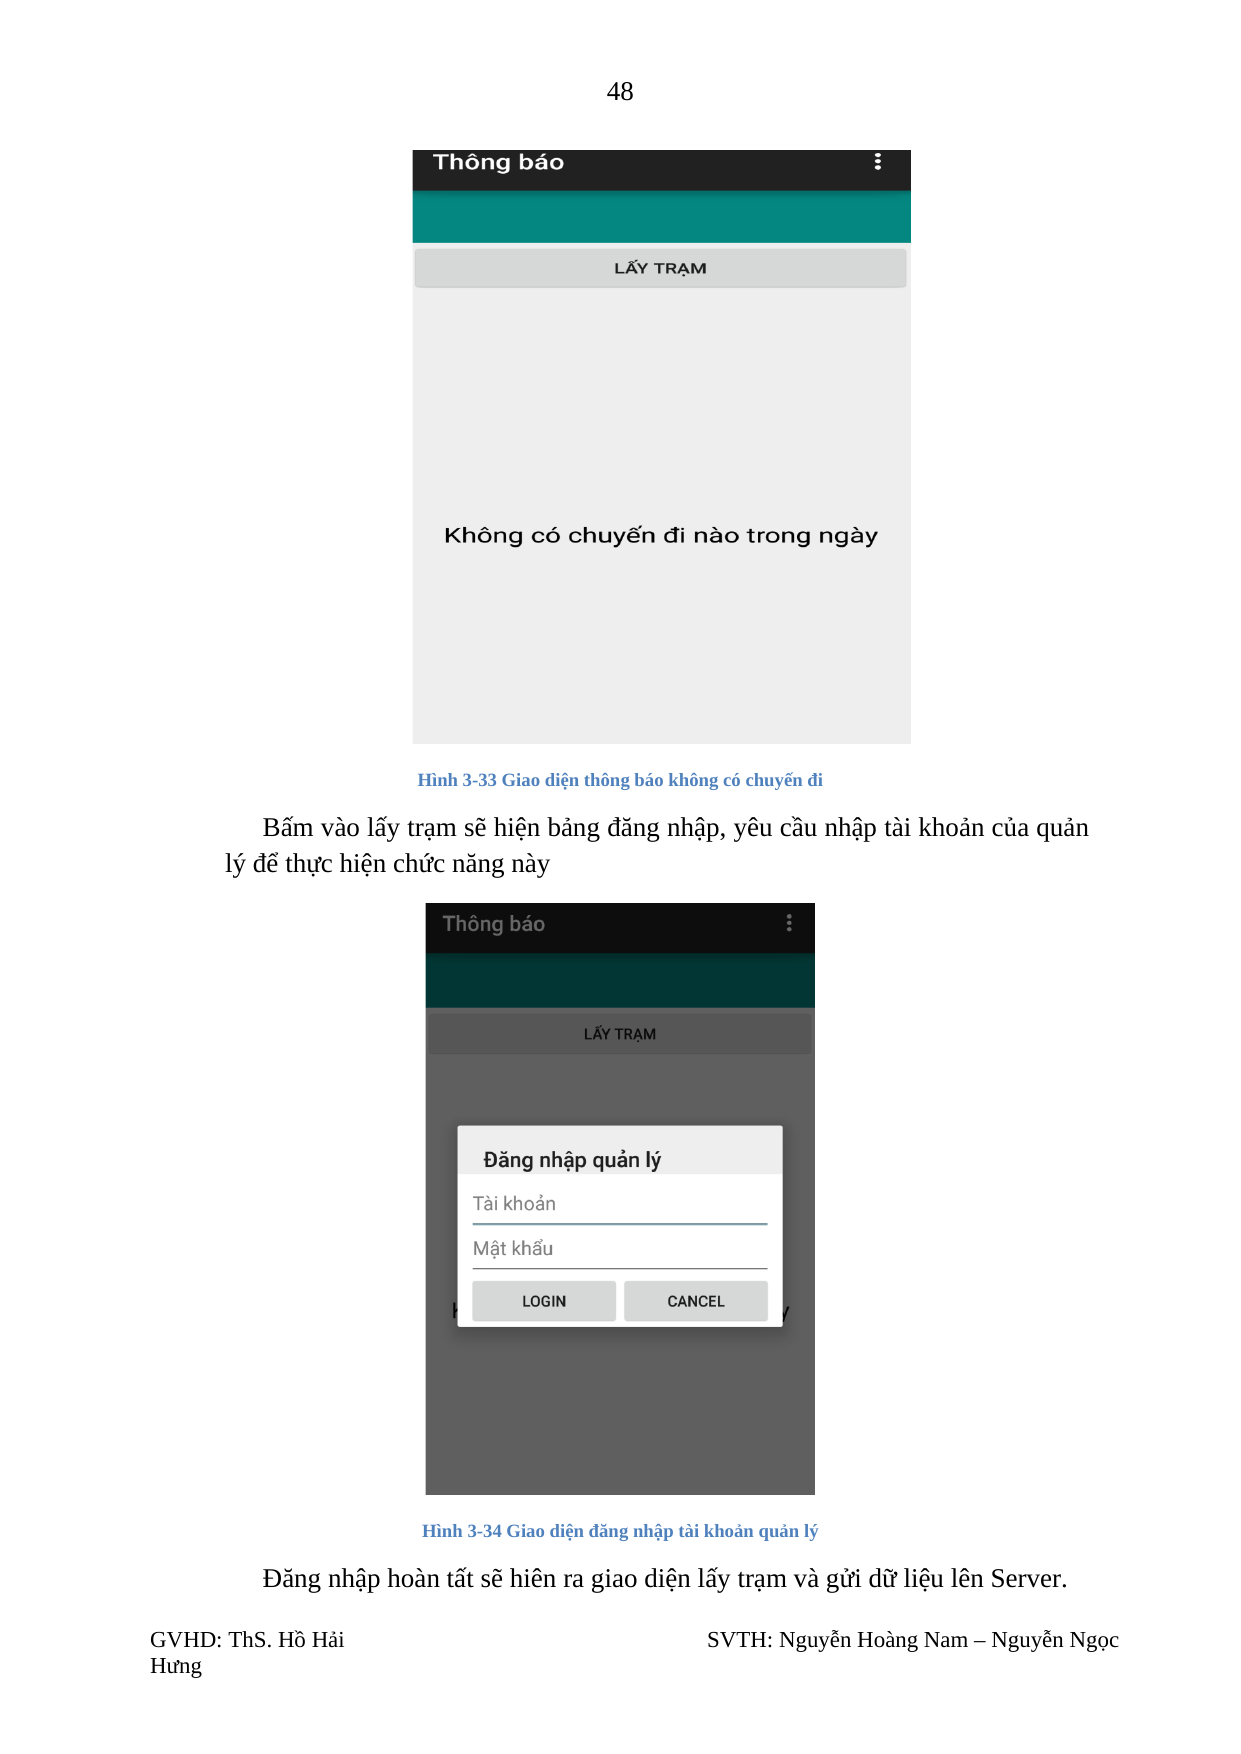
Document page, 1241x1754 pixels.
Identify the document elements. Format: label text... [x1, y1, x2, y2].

text Bấm vào lấy trạm sẽ hiện bảng đăng nhập, yêu cầu nhập tài khoản của quản lý để thực hiện chức năng này [225, 812, 1090, 878]
text Đăng nhập hoàn tất sẽ hiên ra giao diện lấy trạm và gửi dữ liệu lên Server. [225, 1562, 1090, 1593]
picture [412, 150, 911, 744]
text Hình 3-23 Giao diện thông báo không có chuyến đi [150, 769, 1090, 791]
text Hình 3-24 Giao diện đăng nhập tài khoản quản lý [150, 1520, 1090, 1541]
picture [425, 903, 815, 1495]
